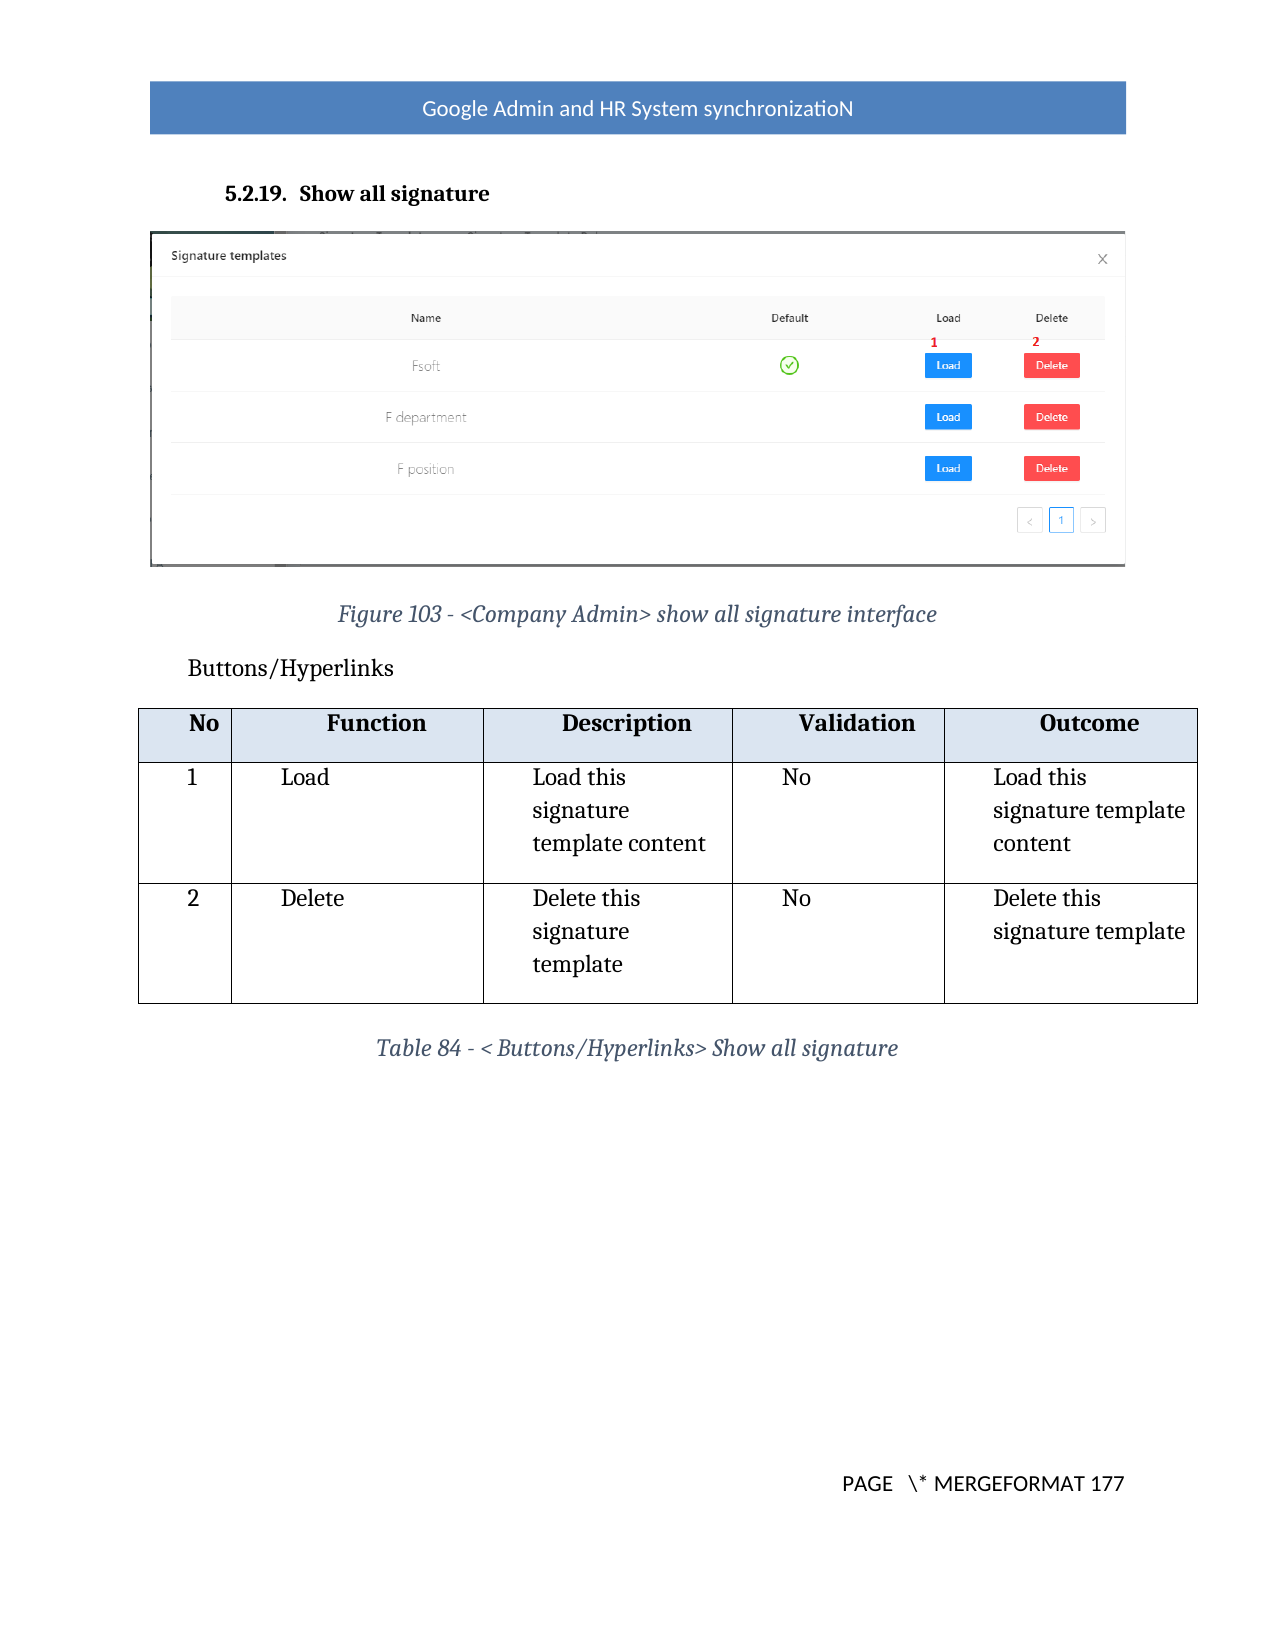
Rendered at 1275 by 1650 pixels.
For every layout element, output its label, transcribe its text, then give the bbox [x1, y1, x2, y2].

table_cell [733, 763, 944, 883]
text Buttons/Hyperlinks [187, 654, 1125, 683]
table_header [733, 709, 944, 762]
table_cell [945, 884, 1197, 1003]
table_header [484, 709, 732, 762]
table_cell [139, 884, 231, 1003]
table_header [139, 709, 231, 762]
subtitle Show all signature [225, 181, 1125, 207]
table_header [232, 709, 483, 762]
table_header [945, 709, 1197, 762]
text Figure 103 - <Company Admin> show all signature interface [150, 600, 1125, 629]
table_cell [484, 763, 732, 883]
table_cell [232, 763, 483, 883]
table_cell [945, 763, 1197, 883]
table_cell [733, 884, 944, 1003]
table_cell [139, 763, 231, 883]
text Table 84 - < Buttons/Hyperlinks> Show all signature [150, 1033, 1125, 1062]
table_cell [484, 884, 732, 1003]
picture [150, 231, 1125, 567]
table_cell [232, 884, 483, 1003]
